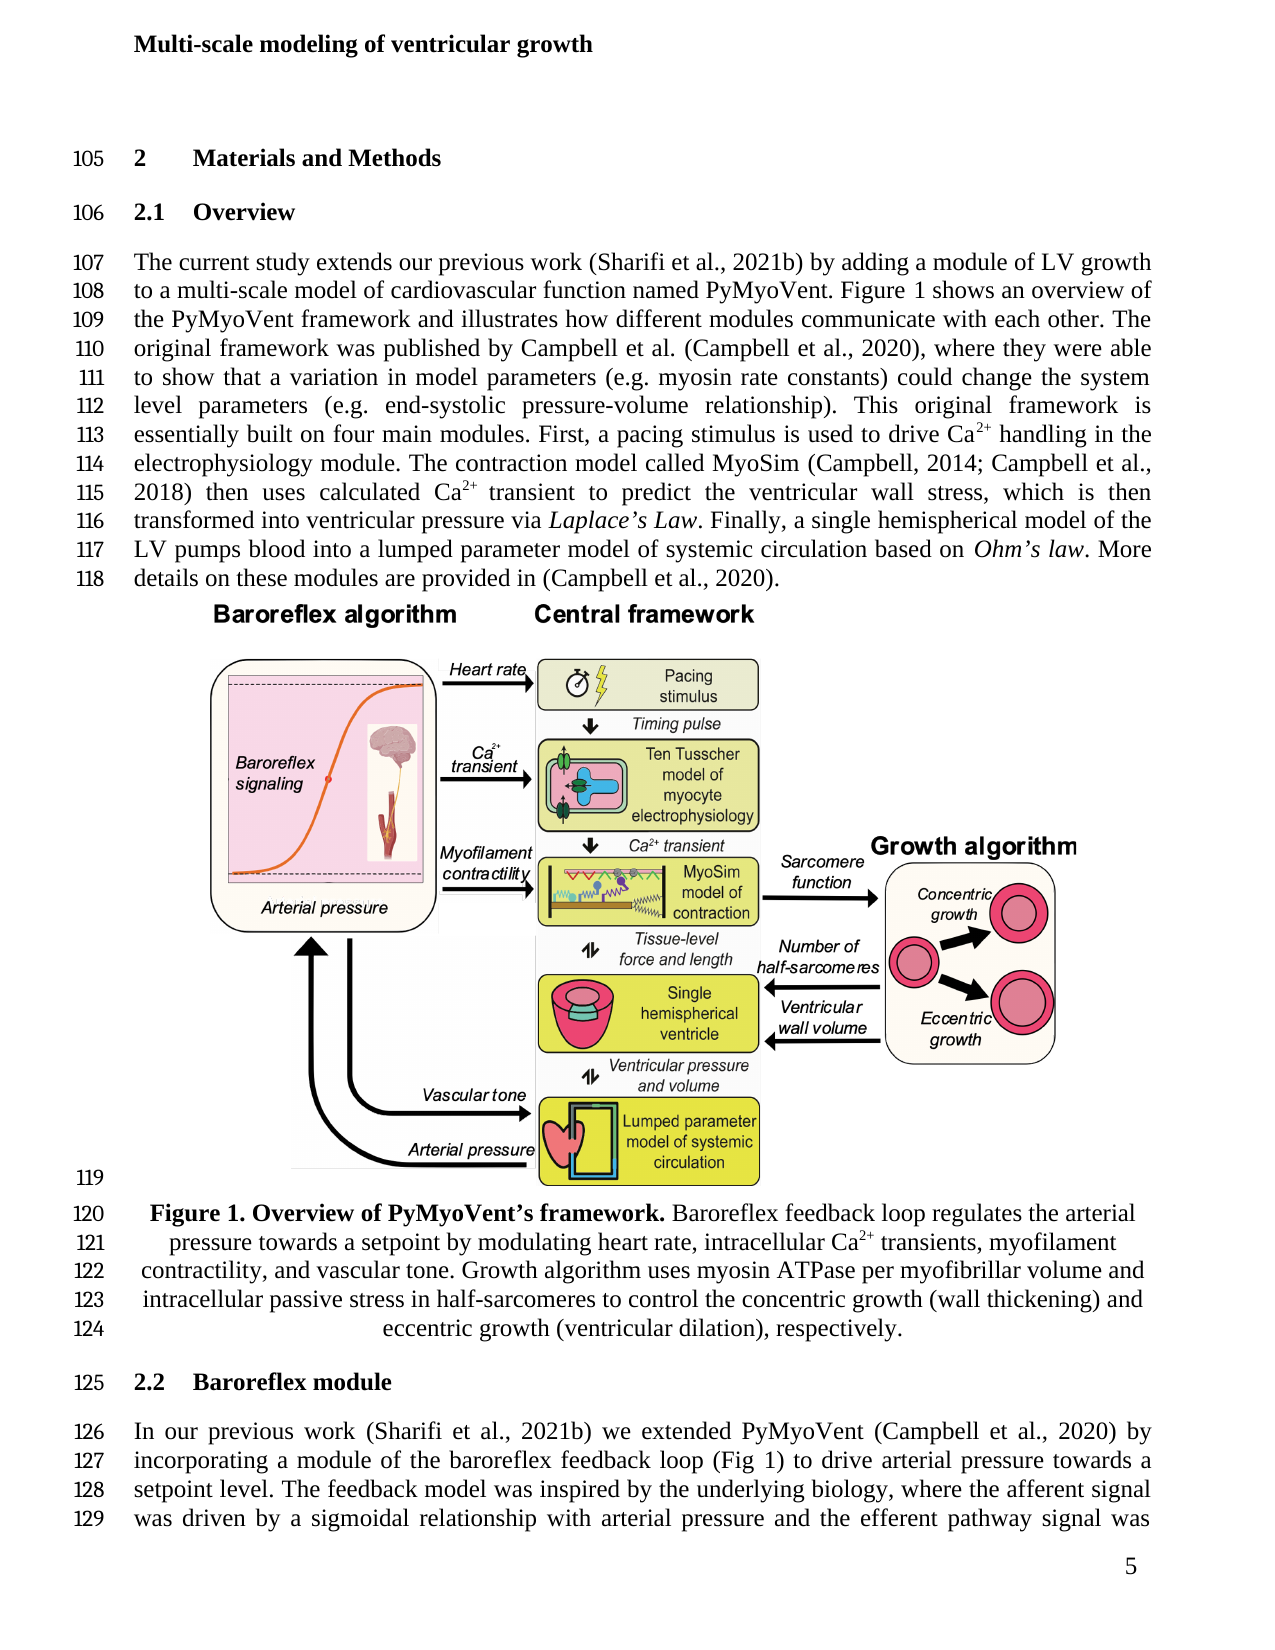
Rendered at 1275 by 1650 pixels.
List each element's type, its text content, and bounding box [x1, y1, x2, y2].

text The current study extends our previous work (Sharifi et al., 2021b) by adding a module of LV growth to a multi-scale model of cardiovascular function named PyMyoVent. Figure 1 shows an overview of the PyMyoVent framework and illustrates how different modules communicate with each other. The original framework was published by Campbell et al. (Campbell et al., 2020), where they were able to show that a variation in model parameters (e.g. myosin rate constants) could change the system level parameters (e.g. end-systolic pressure-volume relationship). This original framework is essentially built on four main modules. First, a pacing stimulus is used to drive Ca2+ handling in the electrophysiology module. The contraction model called MyoSim (Campbell, 2014; Campbell et al., 2018) then uses calculated Ca2+ transient to predict the ventricular wall stress, which is then transformed into ventricular pressure via Laplace’s Law. Finally, a single hemispherical model of the LV pumps blood into a lumped parameter model of systemic circulation based on Ohm’s law. More details on these modules are provided in (Campbell et al., 2020). [133, 247, 1152, 592]
subtitle Overview [133, 197, 1152, 226]
subtitle Materials and Methods [133, 143, 1152, 172]
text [133, 1416, 1152, 1531]
picture [209, 604, 1077, 1186]
subtitle Baroreflex module [133, 1367, 1152, 1396]
